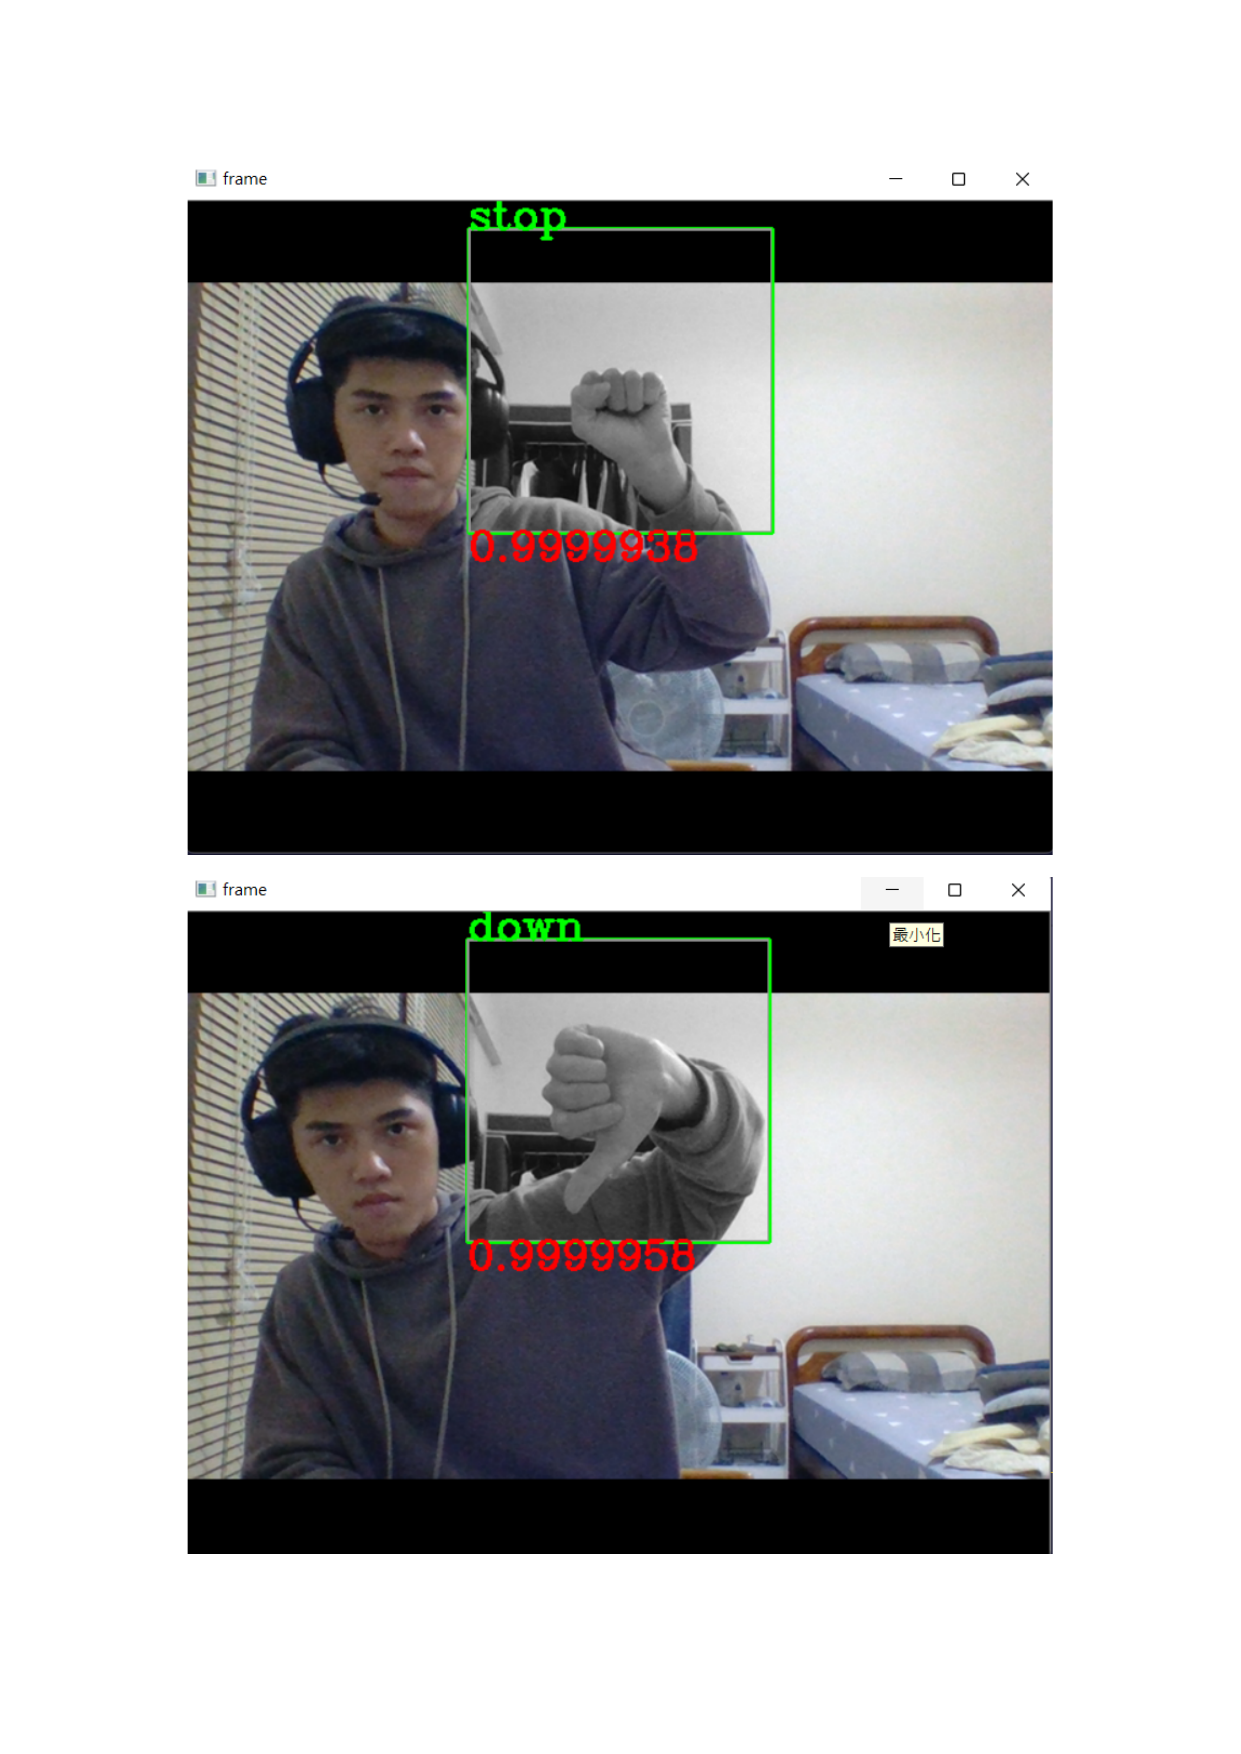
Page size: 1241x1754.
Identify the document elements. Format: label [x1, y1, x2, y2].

picture [187, 877, 1053, 1554]
picture [187, 164, 1053, 855]
